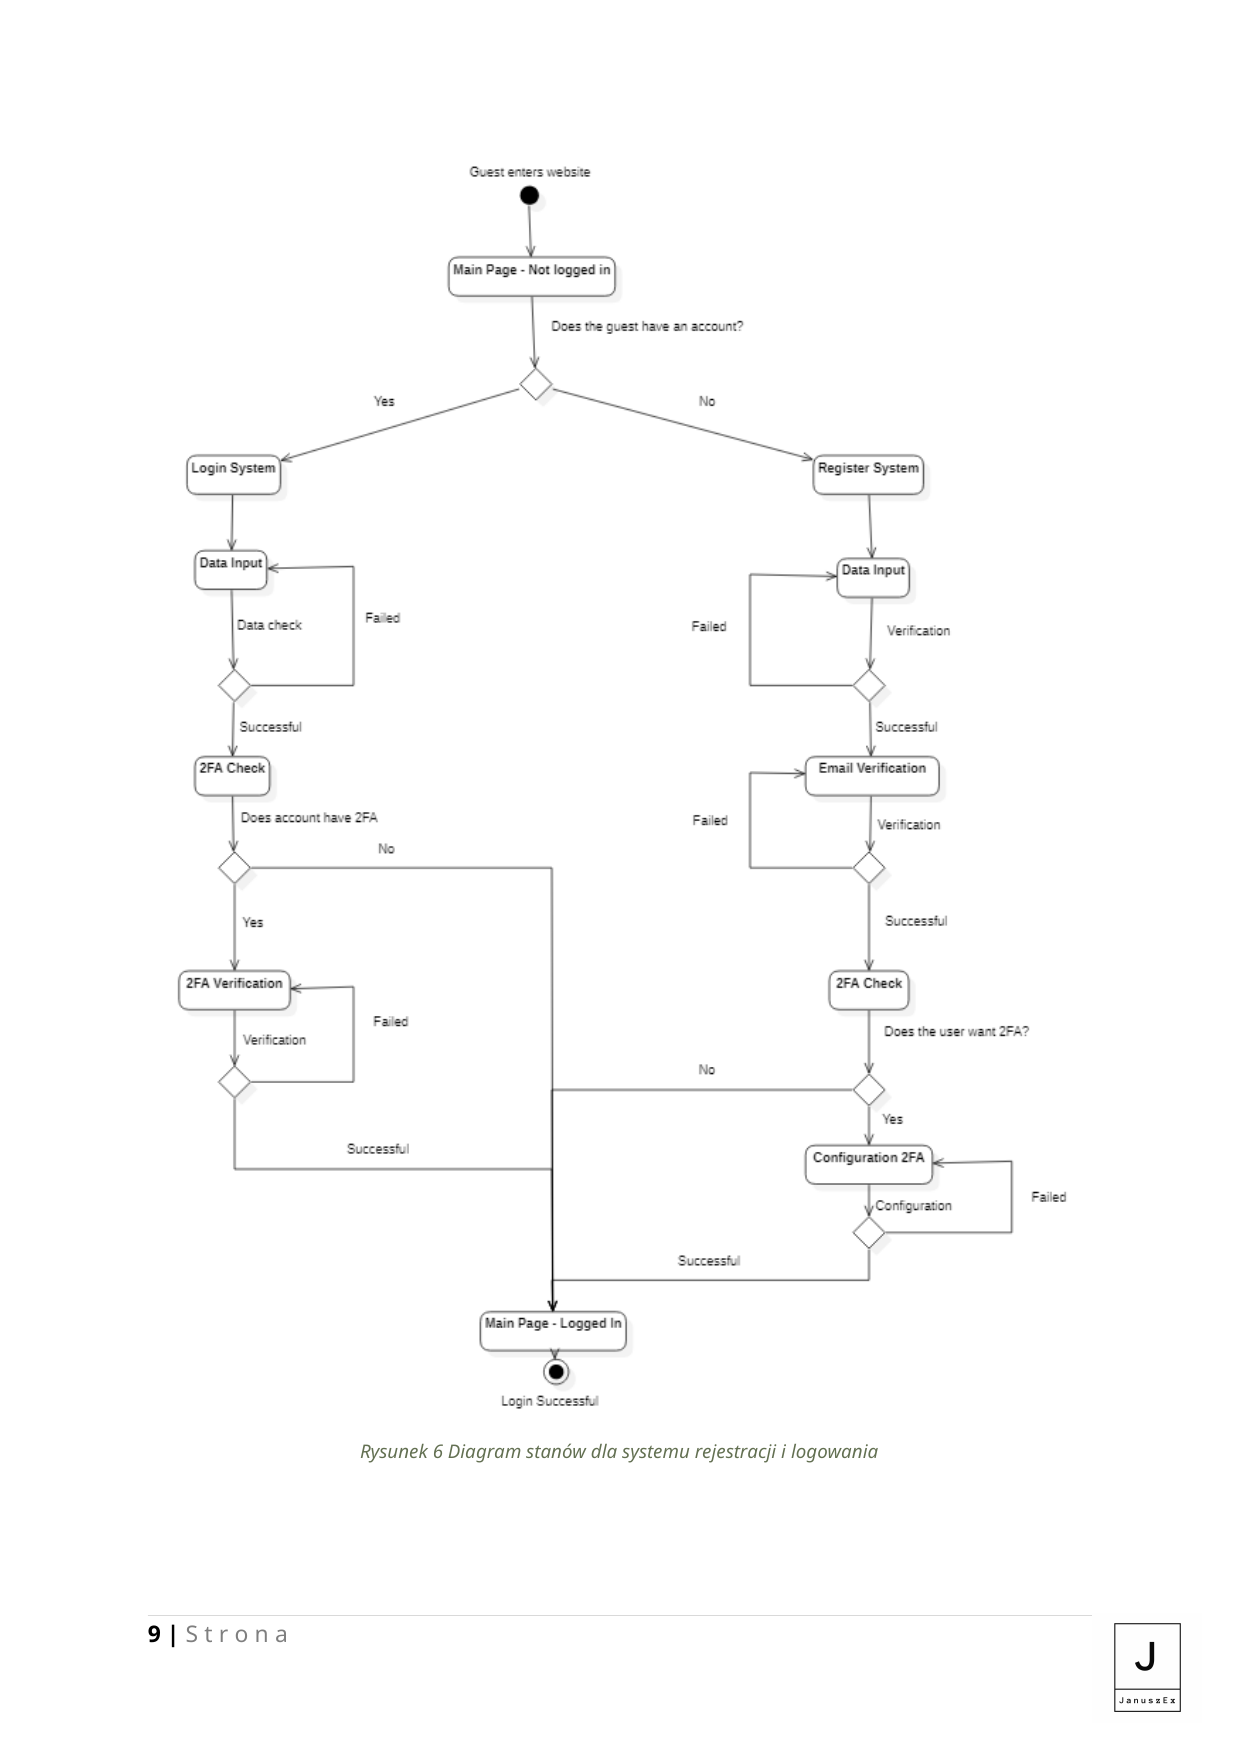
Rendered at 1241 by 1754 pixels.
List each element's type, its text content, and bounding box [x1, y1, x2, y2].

picture [147, 147, 1093, 1420]
picture [1092, 1613, 1203, 1723]
text Rysunek 6 Diagram stanów dla systemu rejestracji i logowania [148, 1438, 1092, 1464]
